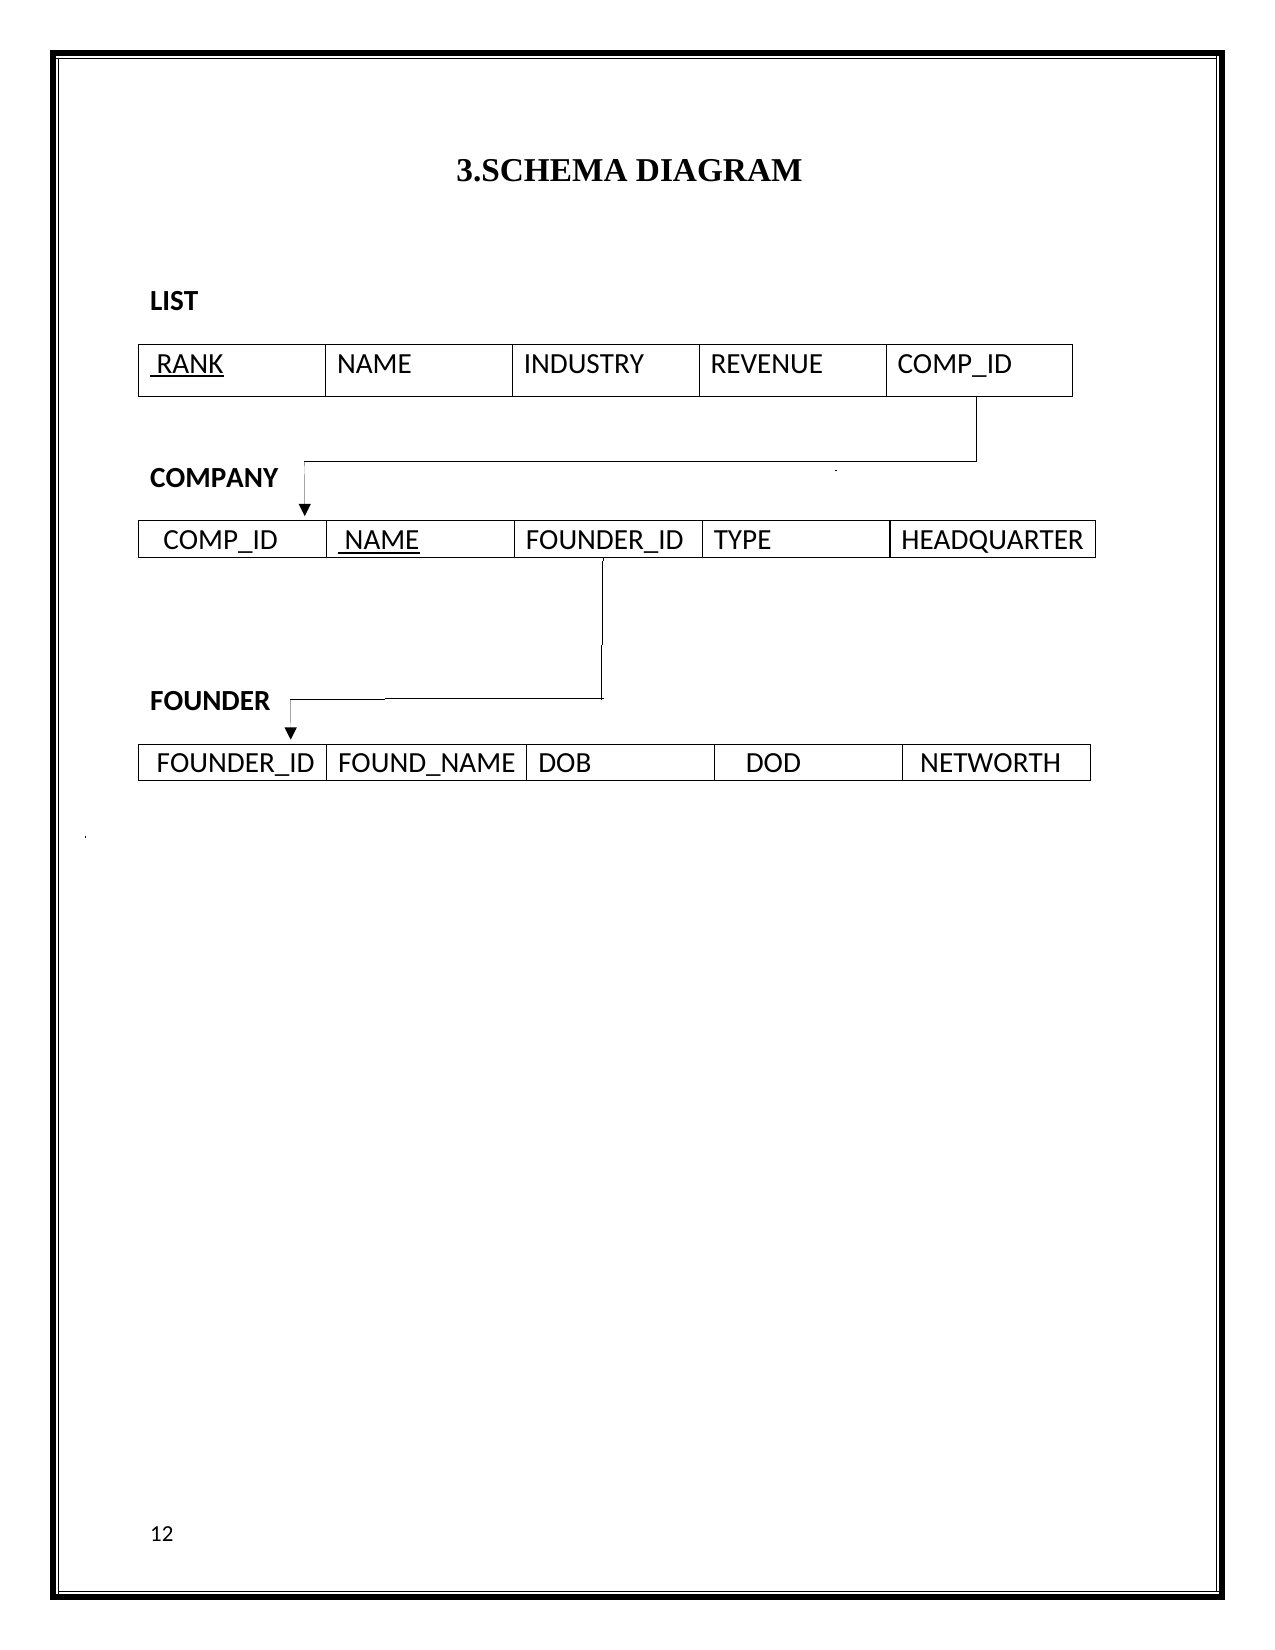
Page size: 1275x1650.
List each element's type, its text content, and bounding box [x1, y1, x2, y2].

table_header FOUNDER_ID [139, 745, 326, 780]
text COMPANY [305, 459, 1125, 494]
table_header NETWORTH [903, 745, 1090, 780]
table_header DOD [715, 745, 902, 780]
table_header COMP_ID [139, 521, 326, 557]
text FOUNDER [150, 682, 1125, 717]
table_header RANK [139, 345, 325, 396]
text 3.SCHEMA DIAGRAM [150, 150, 1125, 188]
table_header FOUNDER_ID [515, 521, 702, 557]
text LIST [150, 282, 1125, 318]
table_header NAME [327, 521, 514, 557]
table_header TYPE [703, 521, 889, 557]
table_header REVENUE [700, 345, 886, 396]
table_header DOB [527, 745, 714, 780]
table_header HEADQUARTER [891, 521, 1095, 557]
table_header COMP_ID [887, 345, 1072, 396]
table_header INDUSTRY [513, 345, 699, 396]
text COMPANY [150, 459, 976, 494]
table_header FOUND_NAME [327, 745, 526, 780]
table_header NAME [326, 345, 512, 396]
